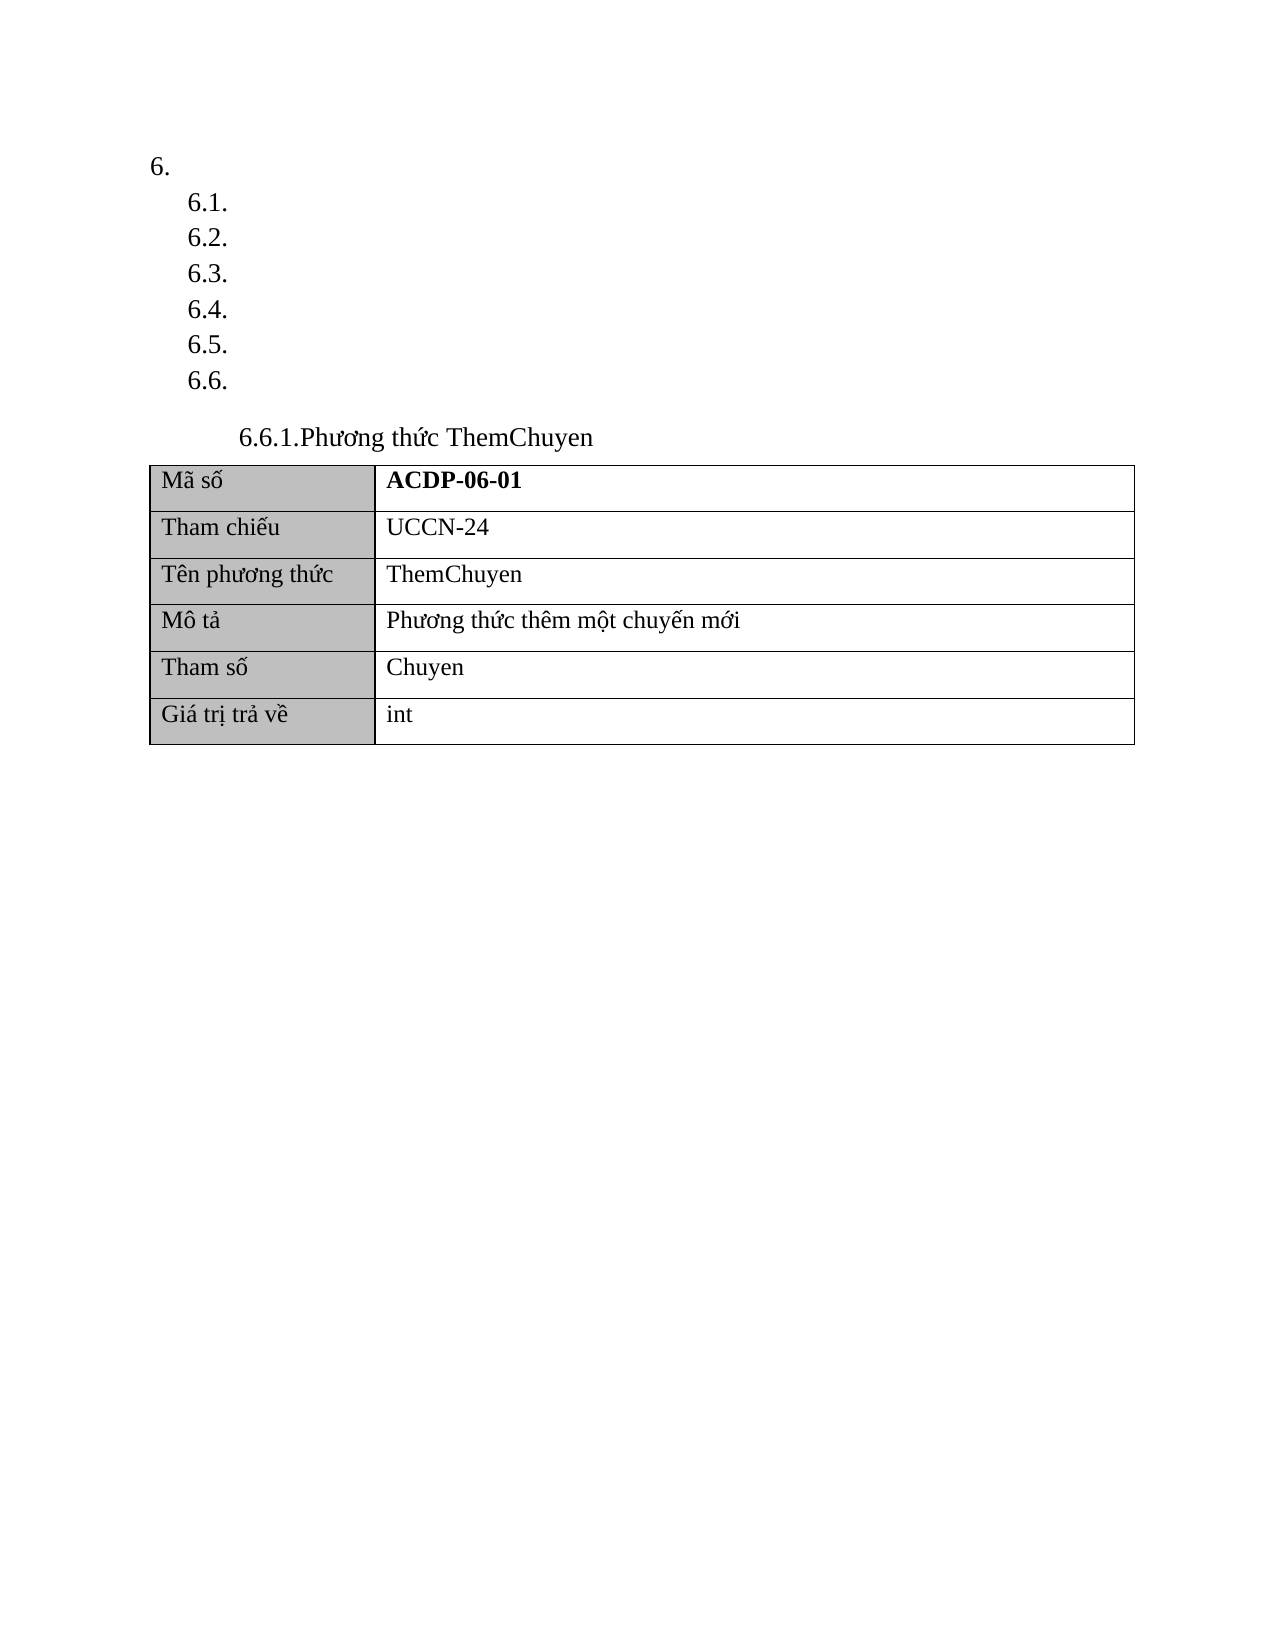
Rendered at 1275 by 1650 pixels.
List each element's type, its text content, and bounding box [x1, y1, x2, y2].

table_cell Tham số [151, 652, 374, 698]
table_cell Chuyen [376, 652, 1134, 698]
table_header Mã số [151, 466, 374, 511]
table_cell UCCN-24 [376, 512, 1134, 558]
table_cell Mô tả [151, 605, 374, 651]
table_cell ThemChuyen [376, 559, 1134, 604]
table_header ACDP-06-01 [376, 466, 1134, 511]
table_cell Giá trị trả về [151, 699, 374, 744]
table_cell Tên phương thức [151, 559, 374, 604]
list Phương thức ThemChuyen [238, 421, 1125, 452]
table_cell Phương thức thêm một chuyến mới [376, 605, 1134, 651]
table_cell int [376, 699, 1134, 744]
table_cell Tham chiếu [151, 512, 374, 558]
